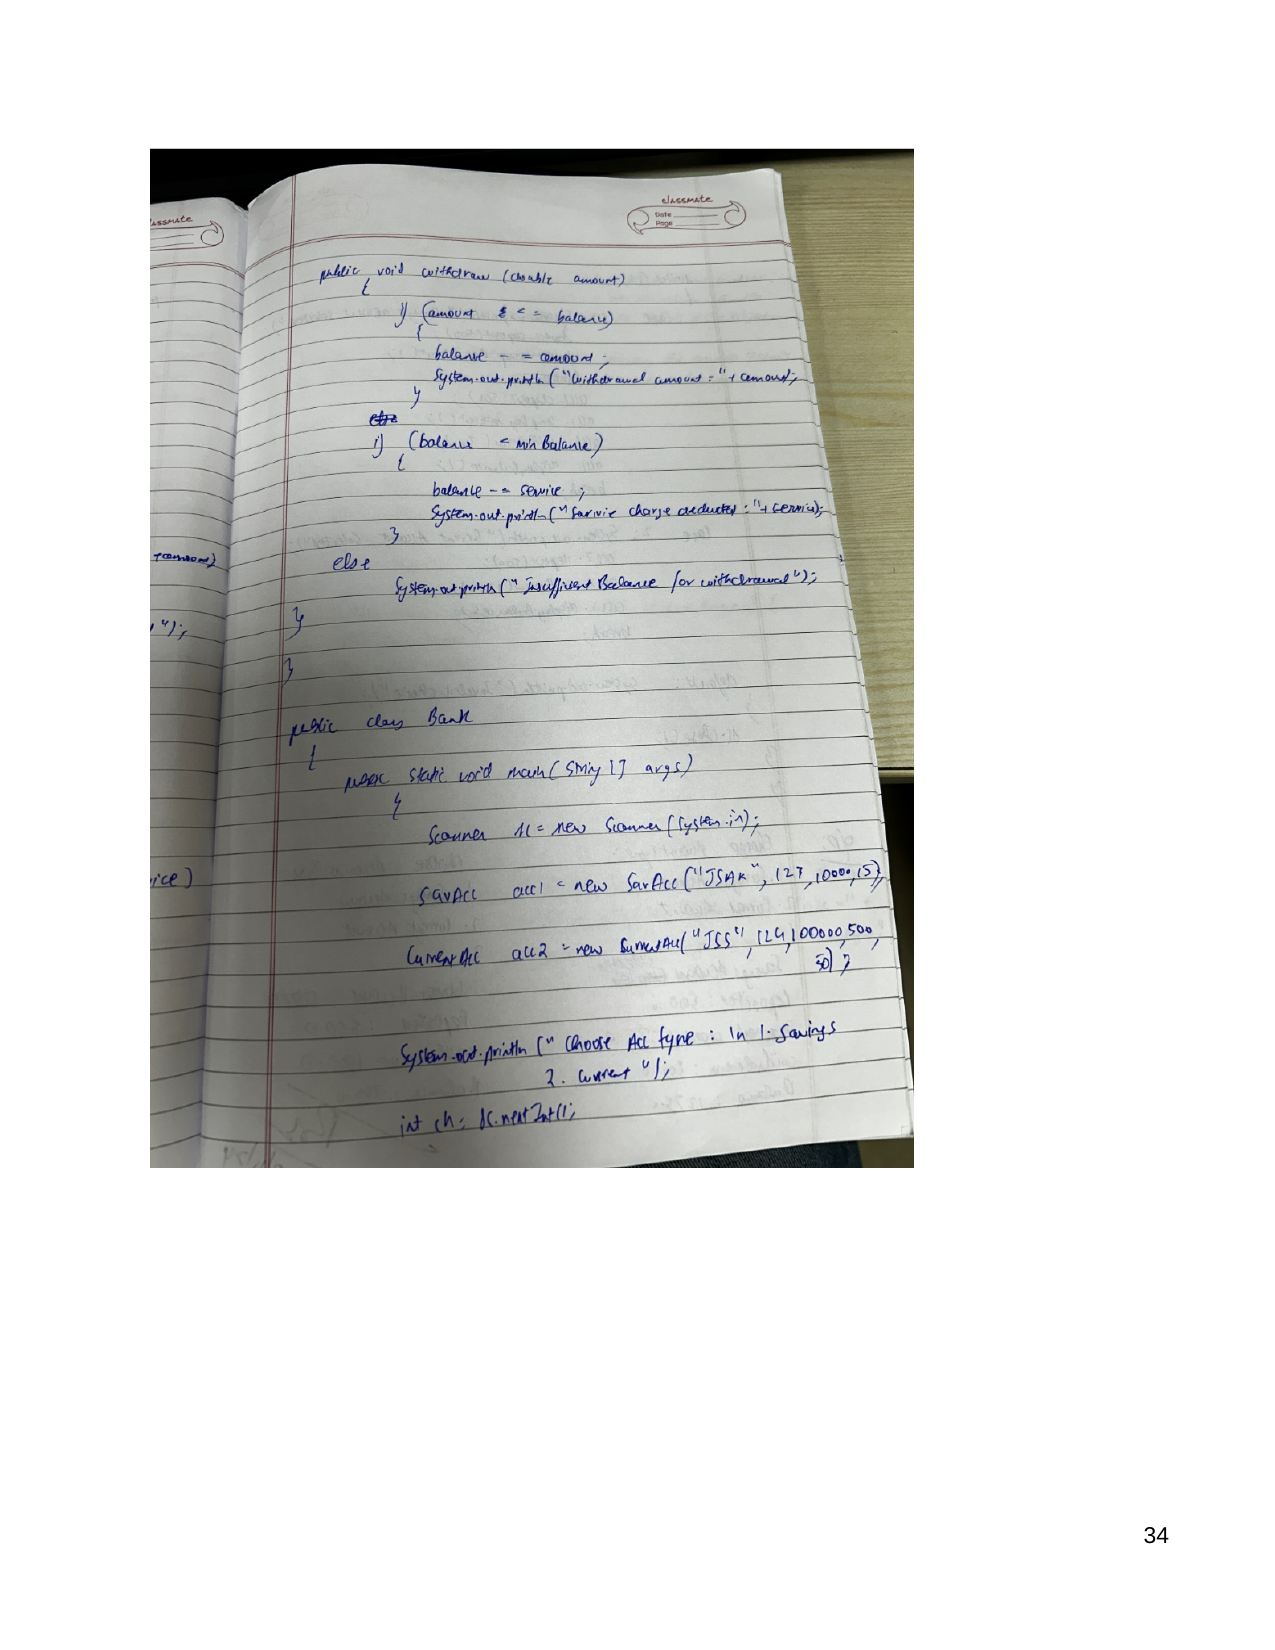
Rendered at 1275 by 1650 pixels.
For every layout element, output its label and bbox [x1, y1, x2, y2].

picture [150, 150, 914, 1167]
